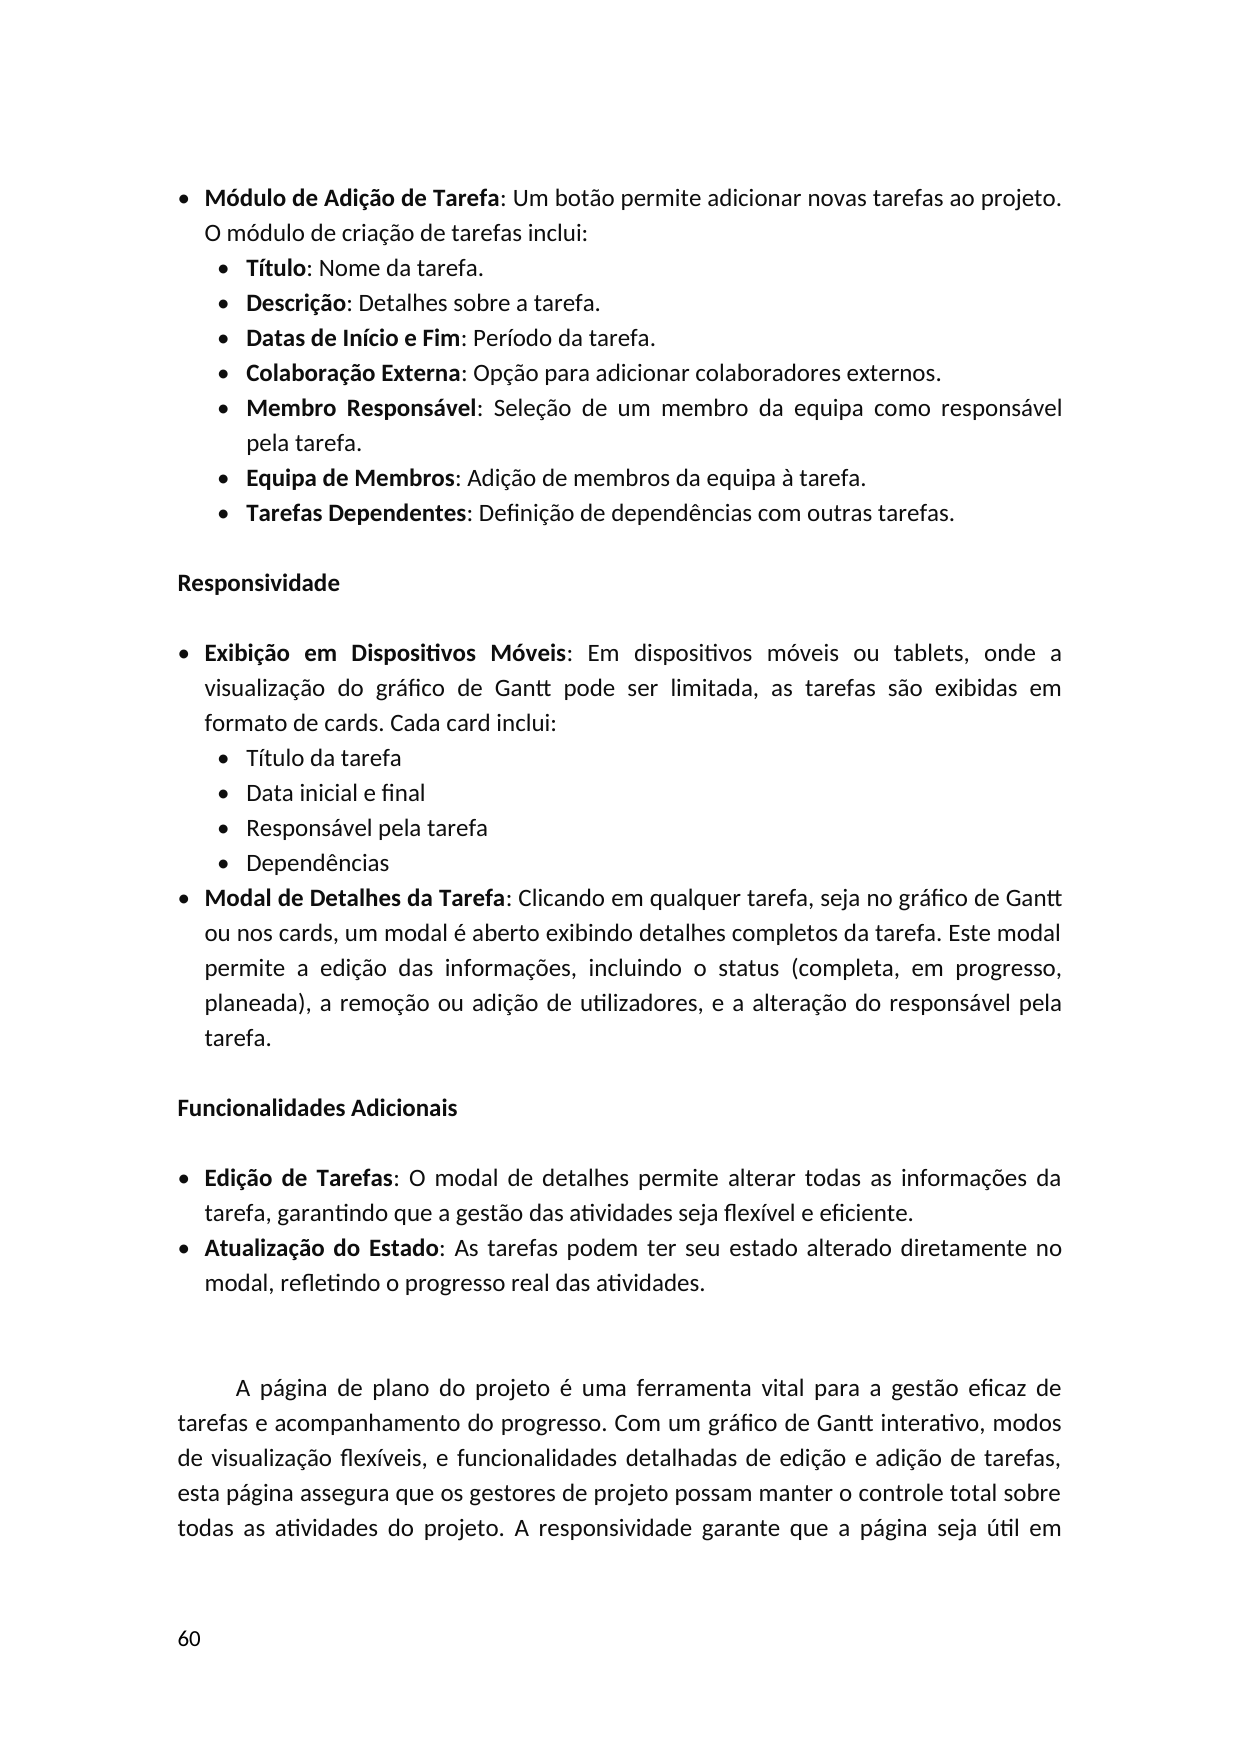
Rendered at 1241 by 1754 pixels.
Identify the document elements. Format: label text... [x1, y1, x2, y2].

text • Atualização do Estado: As tarefas podem ter seu estado alterado diretamente no modal, refletindo o progresso real das atividades. [177, 1233, 1063, 1298]
text • Título da tarefa [177, 743, 1063, 773]
text • Título: Nome da tarefa. [177, 253, 1063, 283]
text • Descrição: Detalhes sobre a tarefa. [177, 288, 1063, 318]
text • Responsável pela tarefa [177, 813, 1063, 843]
text • Datas de Início e Fim: Período da tarefa. [177, 323, 1063, 353]
text • Data inicial e final [177, 778, 1063, 808]
text • Módulo de Adição de Tarefa: Um botão permite adicionar novas tarefas ao projeto. O módulo de criação de tarefas inclui: [177, 183, 1063, 248]
text • Exibição em Dispositivos Móveis: Em dispositivos móveis ou tablets, onde a visualização do gráfico de Gantt pode ser limitada, as tarefas são exibidas em formato de cards. Cada card inclui: [177, 638, 1063, 738]
text • Edição de Tarefas: O modal de detalhes permite alterar todas as informações da tarefa, garantindo que a gestão das atividades seja flexível e eficiente. [177, 1163, 1063, 1228]
text • Colaboração Externa: Opção para adicionar colaboradores externos. [177, 358, 1063, 388]
text Funcionalidades Adicionais [177, 1093, 1063, 1123]
text Responsividade [177, 568, 1063, 598]
text • Tarefas Dependentes: Definição de dependências com outras tarefas. [177, 498, 1063, 528]
text • Equipa de Membros: Adição de membros da equipa à tarefa. [177, 463, 1063, 493]
text • Dependências [177, 848, 1063, 878]
text • Membro Responsável: Seleção de um membro da equipa como responsável pela tarefa. [177, 393, 1063, 458]
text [177, 1373, 1063, 1543]
text • Modal de Detalhes da Tarefa: Clicando em qualquer tarefa, seja no gráfico de Gantt ou nos cards, um modal é aberto exibindo detalhes completos da tarefa. Este modal permite a edição das informações, incluindo o status (completa, em progresso, planeada), a remoção ou adição de utilizadores, e a alteração do responsável pela tarefa. [177, 883, 1063, 1053]
